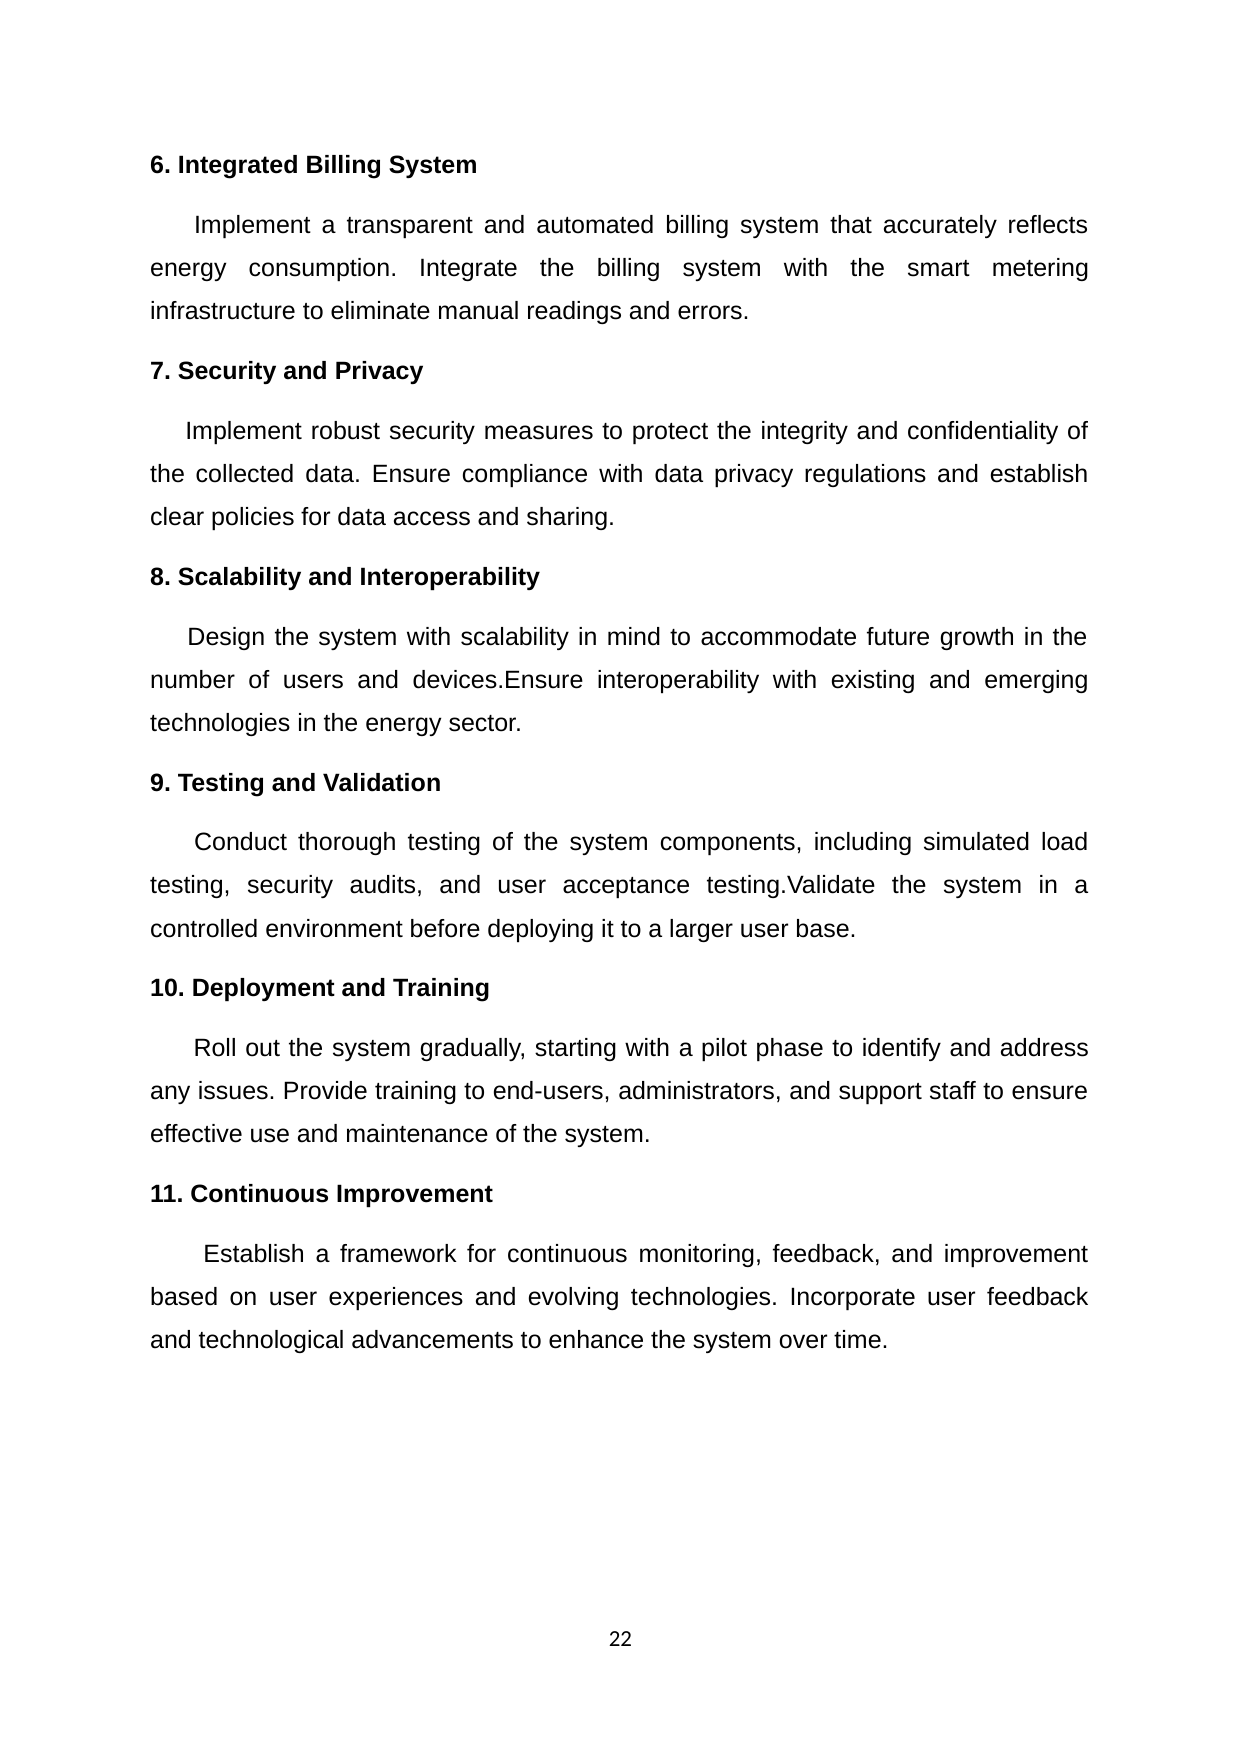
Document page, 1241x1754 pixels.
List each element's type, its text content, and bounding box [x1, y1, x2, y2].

text 6. Integrated Billing System [150, 150, 1090, 179]
text Establish a framework for continuous monitoring, feedback, and improvement based on user experiences and evolving technologies. Incorporate user feedback and technological advancements to enhance the system over time. [150, 1239, 1090, 1354]
text 8. Scalability and Interoperability [150, 562, 1090, 590]
text Design the system with scalability in mind to accommodate future growth in the number of users and devices.Ensure interoperability with existing and emerging technologies in the energy sector. [150, 621, 1090, 736]
text Roll out the system gradually, starting with a pilot phase to identify and address any issues. Provide training to end-users, administrators, and support staff to ensure effective use and maintenance of the system. [150, 1033, 1090, 1148]
text Implement robust security measures to protect the integrity and confidentiality of the collected data. Ensure compliance with data privacy regulations and establish clear policies for data access and sharing. [150, 416, 1090, 531]
text 9. Testing and Validation [150, 767, 1090, 796]
text 7. Security and Privacy [150, 356, 1090, 384]
text 11. Continuous Improvement [150, 1179, 1090, 1208]
text 10. Deployment and Training [150, 973, 1090, 1002]
text Implement a transparent and automated billing system that accurately reflects energy consumption. Integrate the billing system with the smart metering infrastructure to eliminate manual readings and errors. [150, 210, 1090, 325]
text Conduct thorough testing of the system components, including simulated load testing, security audits, and user acceptance testing.Validate the system in a controlled environment before deploying it to a larger user base. [150, 827, 1090, 942]
